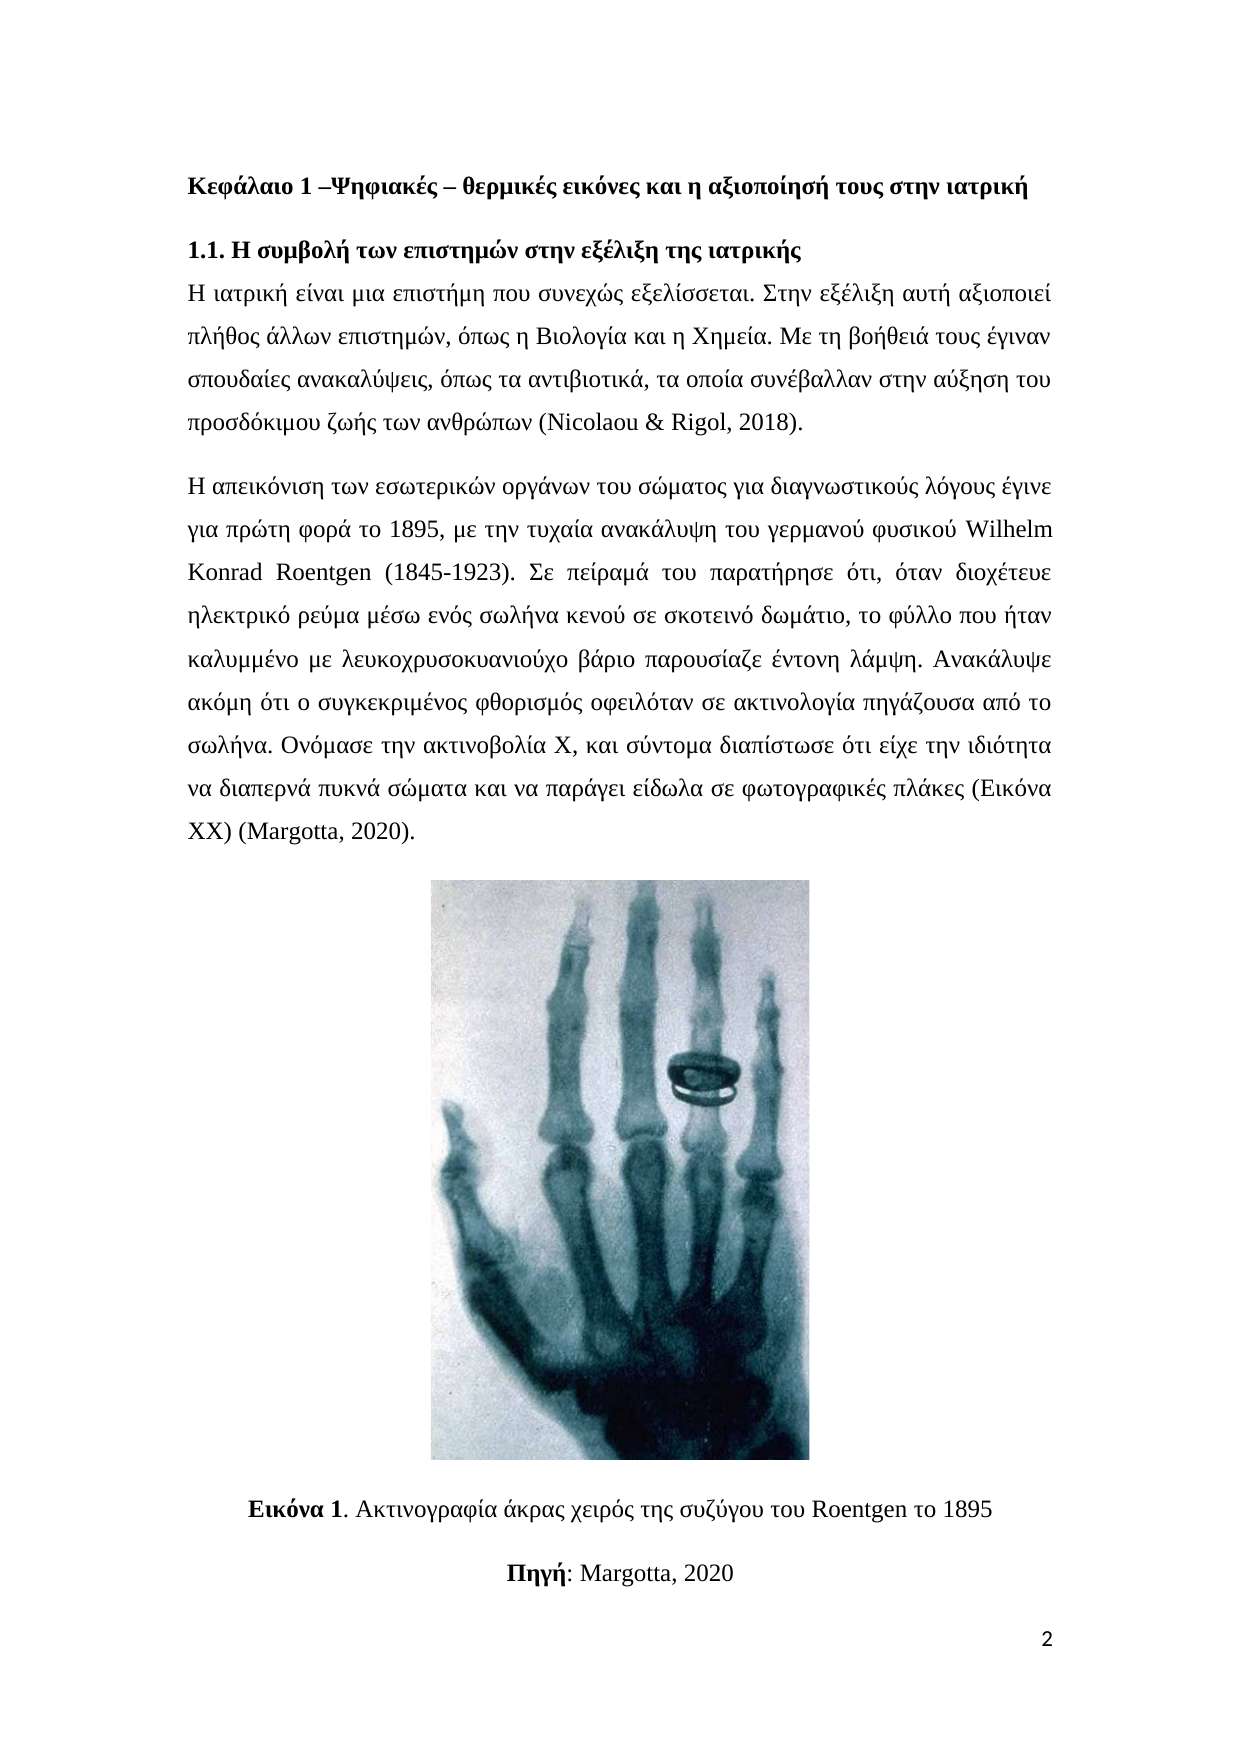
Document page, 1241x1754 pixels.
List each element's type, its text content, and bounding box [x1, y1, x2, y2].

text Η ιατρική είναι μια επιστήμη που συνεχώς εξελίσσεται. Στην εξέλιξη αυτή αξιοποιεί πλήθος άλλων επιστημών, όπως η Βιολογία και η Χημεία. Με τη βοήθειά τους έγιναν σπουδαίες ανακαλύψεις, όπως τα αντιβιοτικά, τα οποία συνέβαλλαν στην αύξηση του προσδόκιμου ζωής των ανθρώπων (Nicolaou & Rigol, 2018). [187, 278, 1053, 436]
text Πηγή: Margotta, 2020 [187, 1558, 1053, 1587]
subtitle Κεφάλαιο 1 –Ψηφιακές – θερμικές εικόνες και η αξιοποίησή τους στην ιατρική [187, 171, 1053, 199]
subtitle 1.1. Η συμβολή των επιστημών στην εξέλιξη της ιατρικής [187, 235, 1053, 263]
text Η απεικόνιση των εσωτερικών οργάνων του σώματος για διαγνωστικούς λόγους έγινε για πρώτη φορά το 1895, με την τυχαία ανακάλυψη του γερμανού φυσικού Wilhelm Konrad Roentgen (1845-1923). Σε πείραμά του παρατήρησε ότι, όταν διοχέτευε ηλεκτρικό ρεύμα μέσω ενός σωλήνα κενού σε σκοτεινό δωμάτιο, το φύλλο που ήταν καλυμμένο με λευκοχρυσοκυανιούχο βάριο παρουσίαζε έντονη λάμψη. Ανακάλυψε ακόμη ότι ο συγκεκριμένος φθορισμός οφειλόταν σε ακτινολογία πηγάζουσα από το σωλήνα. Ονόμασε την ακτινοβολία Χ, και σύντομα διαπίστωσε ότι είχε την ιδιότητα να διαπερνά πυκνά σώματα και να παράγει είδωλα σε φωτογραφικές πλάκες (Εικόνα ΧΧ) (Margotta, 2020). [187, 471, 1053, 845]
picture [430, 880, 810, 1460]
text Εικόνα 1. Ακτινογραφία άκρας χειρός της συζύγου του Roentgen το 1895 [187, 1494, 1053, 1523]
